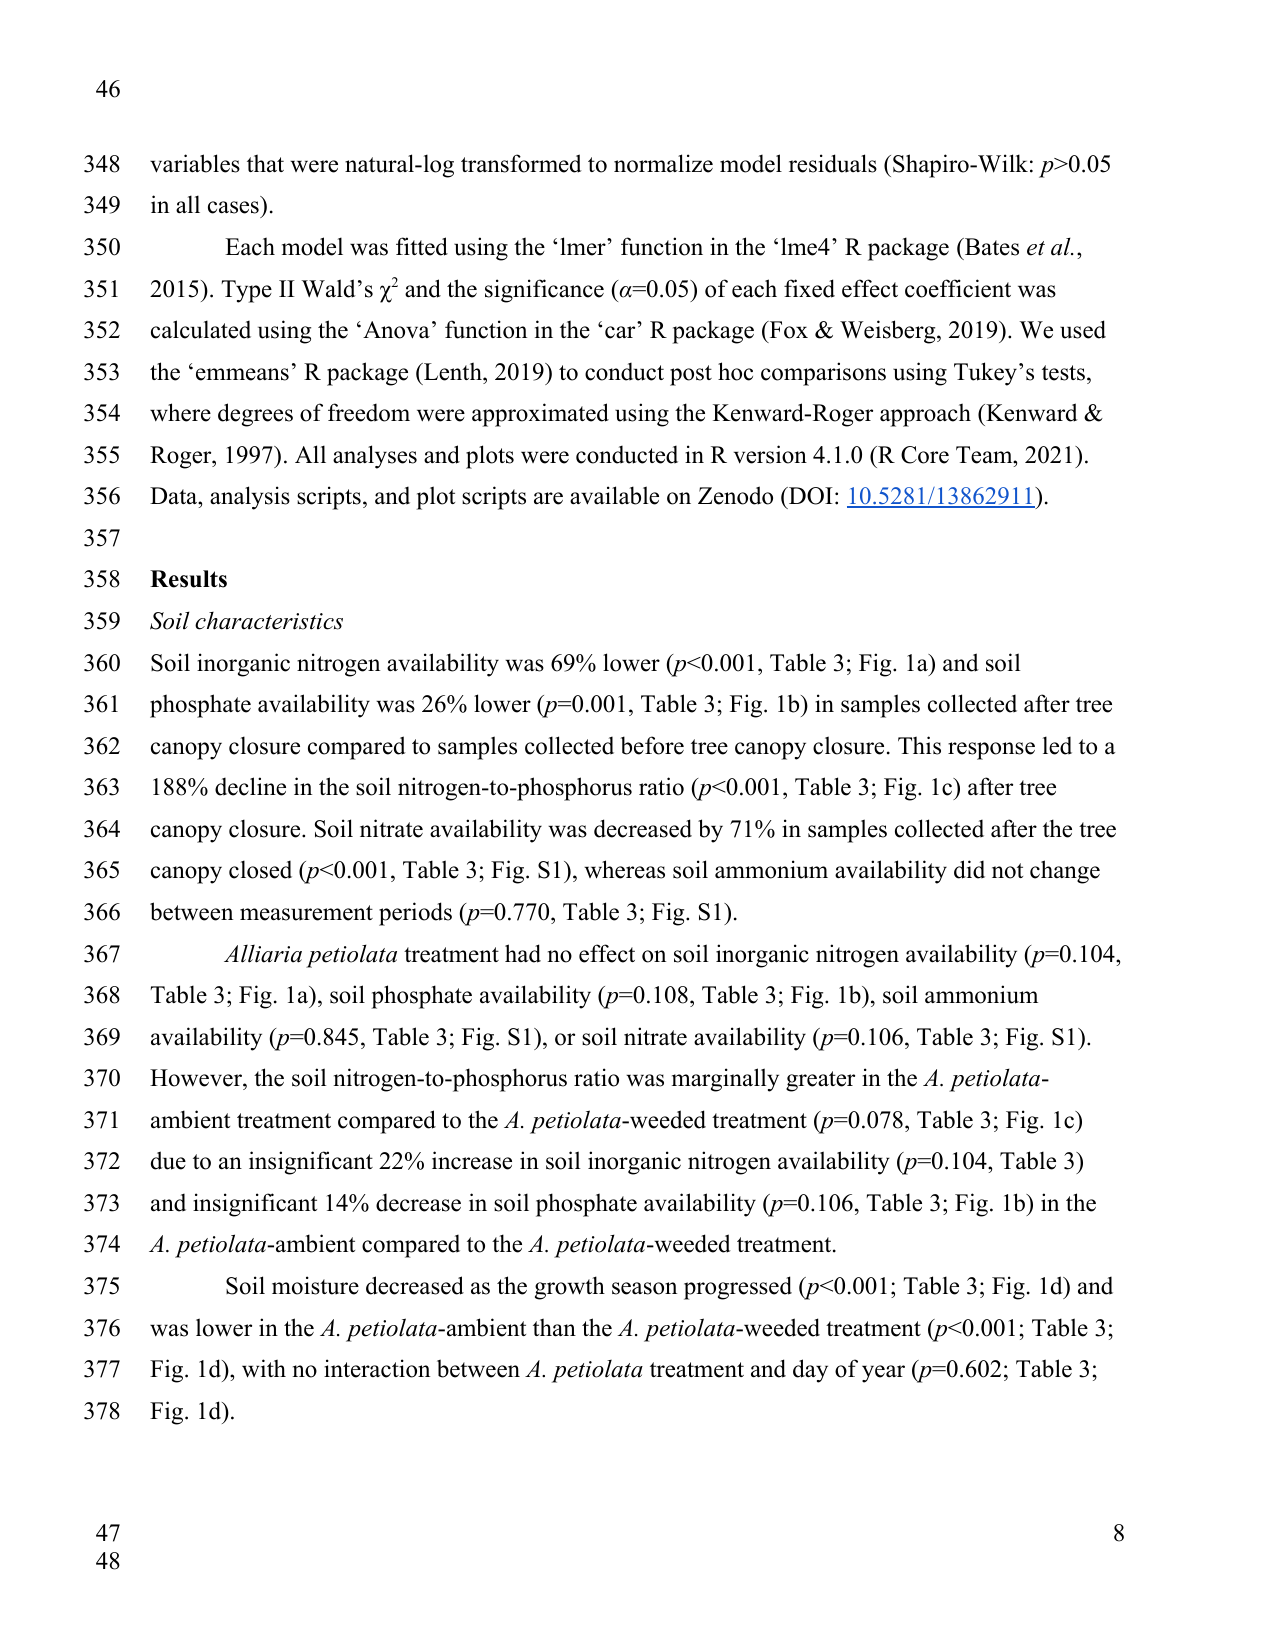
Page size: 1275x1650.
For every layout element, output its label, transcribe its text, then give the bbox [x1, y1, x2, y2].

text Soil inorganic nitrogen availability was 69% lower (p<0.001, Table 3; Fig. 1a) and soil phosphate availability was 26% lower (p=0.001, Table 3; Fig. 1b) in samples collected after tree canopy closure compared to samples collected before tree canopy closure. This response led to a 188% decline in the soil nitrogen-to-phosphorus ratio (p<0.001, Table 3; Fig. 1c) after tree canopy closure. Soil nitrate availability was decreased by 71% in samples collected after the tree canopy closed (p<0.001, Table 3; Fig. S1), whereas soil ammonium availability did not change between measurement periods (p=0.770, Table 3; Fig. S1). [150, 649, 1125, 926]
text Each model was fitted using the ‘lmer’ function in the ‘lme4’ R package (Bates et al., 2015). Type II Wald’s χ2 and the significance (α=0.05) of each fixed effect coefficient was calculated using the ‘Anova’ function in the ‘car’ R package . We used the ‘emmeans’ R package to conduct post hoc comparisons using Tukey’s tests, where degrees of freedom were approximated using the Kenward-Roger approach . All analyses and plots were conducted in R version 4.1.0 . Data, analysis scripts, and plot scripts are available on Zenodo (DOI: 10.5281/13862911). [150, 233, 1125, 510]
text Soil moisture decreased as the growth season progressed (p<0.001; Table 3; Fig. 1d) and was lower in the A. petiolata-ambient than the A. petiolata-weeded treatment (p<0.001; Table 3; Fig. 1d), with no interaction between A. petiolata treatment and day of year (p=0.602; Table 3; Fig. 1d). [150, 1272, 1125, 1424]
text Alliaria petiolata treatment had no effect on soil inorganic nitrogen availability (p=0.104, Table 3; Fig. 1a), soil phosphate availability (p=0.108, Table 3; Fig. 1b), soil ammonium availability (p=0.845, Table 3; Fig. S1), or soil nitrate availability (p=0.106, Table 3; Fig. S1). However, the soil nitrogen-to-phosphorus ratio was marginally greater in the A. petiolata-ambient treatment compared to the A. petiolata-weeded treatment (p=0.078, Table 3; Fig. 1c) due to an insignificant 22% increase in soil inorganic nitrogen availability (p=0.104, Table 3) and insignificant 14% decrease in soil phosphate availability (p=0.106, Table 3; Fig. 1b) in the A. petiolata-ambient compared to the A. petiolata-weeded treatment. [150, 940, 1125, 1258]
text Soil characteristics [150, 607, 1125, 635]
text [150, 150, 1125, 219]
text Results [150, 566, 1125, 593]
